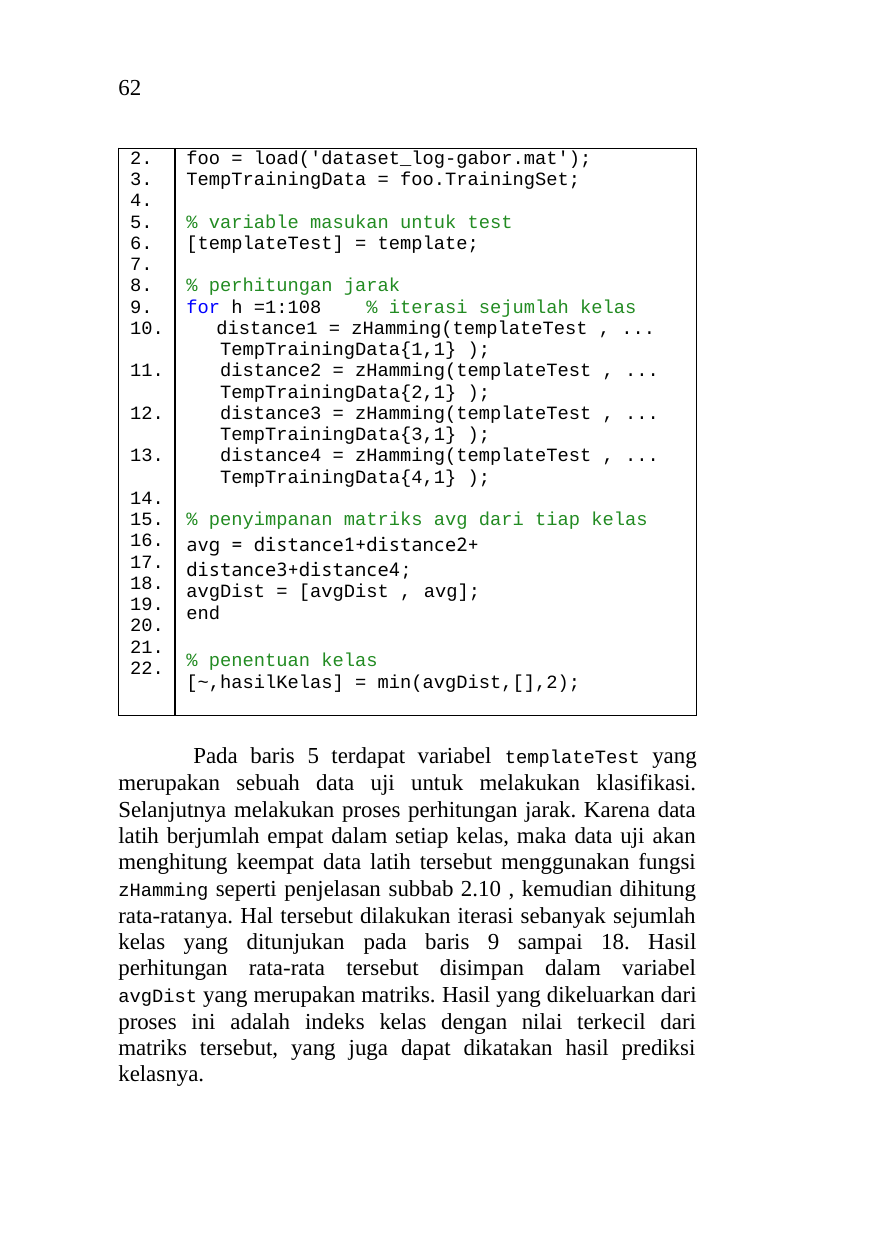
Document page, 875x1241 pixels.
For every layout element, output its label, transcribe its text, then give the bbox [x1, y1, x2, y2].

table_header 1. 2. 3. 4. 5. 6. 7. 8. 9. 10. 11. 12. 13. 14. 15. 16. 17. 18. 19. 20. 21. 22. [119, 149, 174, 715]
text Pada baris 5 terdapat variabel templateTest yang merupakan sebuah data uji untuk melakukan klasifikasi. Selanjutnya melakukan proses perhitungan jarak. Karena data latih berjumlah empat dalam setiap kelas, maka data uji akan menghitung keempat data latih tersebut menggunakan fungsi zHamming seperti penjelasan subbab 2.10 , kemudian dihitung rata-ratanya. Hal tersebut dilakukan iterasi sebanyak sejumlah kelas yang ditunjukan pada baris 9 sampai 18. Hasil perhitungan rata-rata tersebut disimpan dalam variabel avgDist yang merupakan matriks. Hasil yang dikeluarkan dari proses ini adalah indeks kelas dengan nilai terkecil dari matriks tersebut, yang juga dapat dikatakan hasil prediksi kelasnya. [118, 742, 697, 1087]
